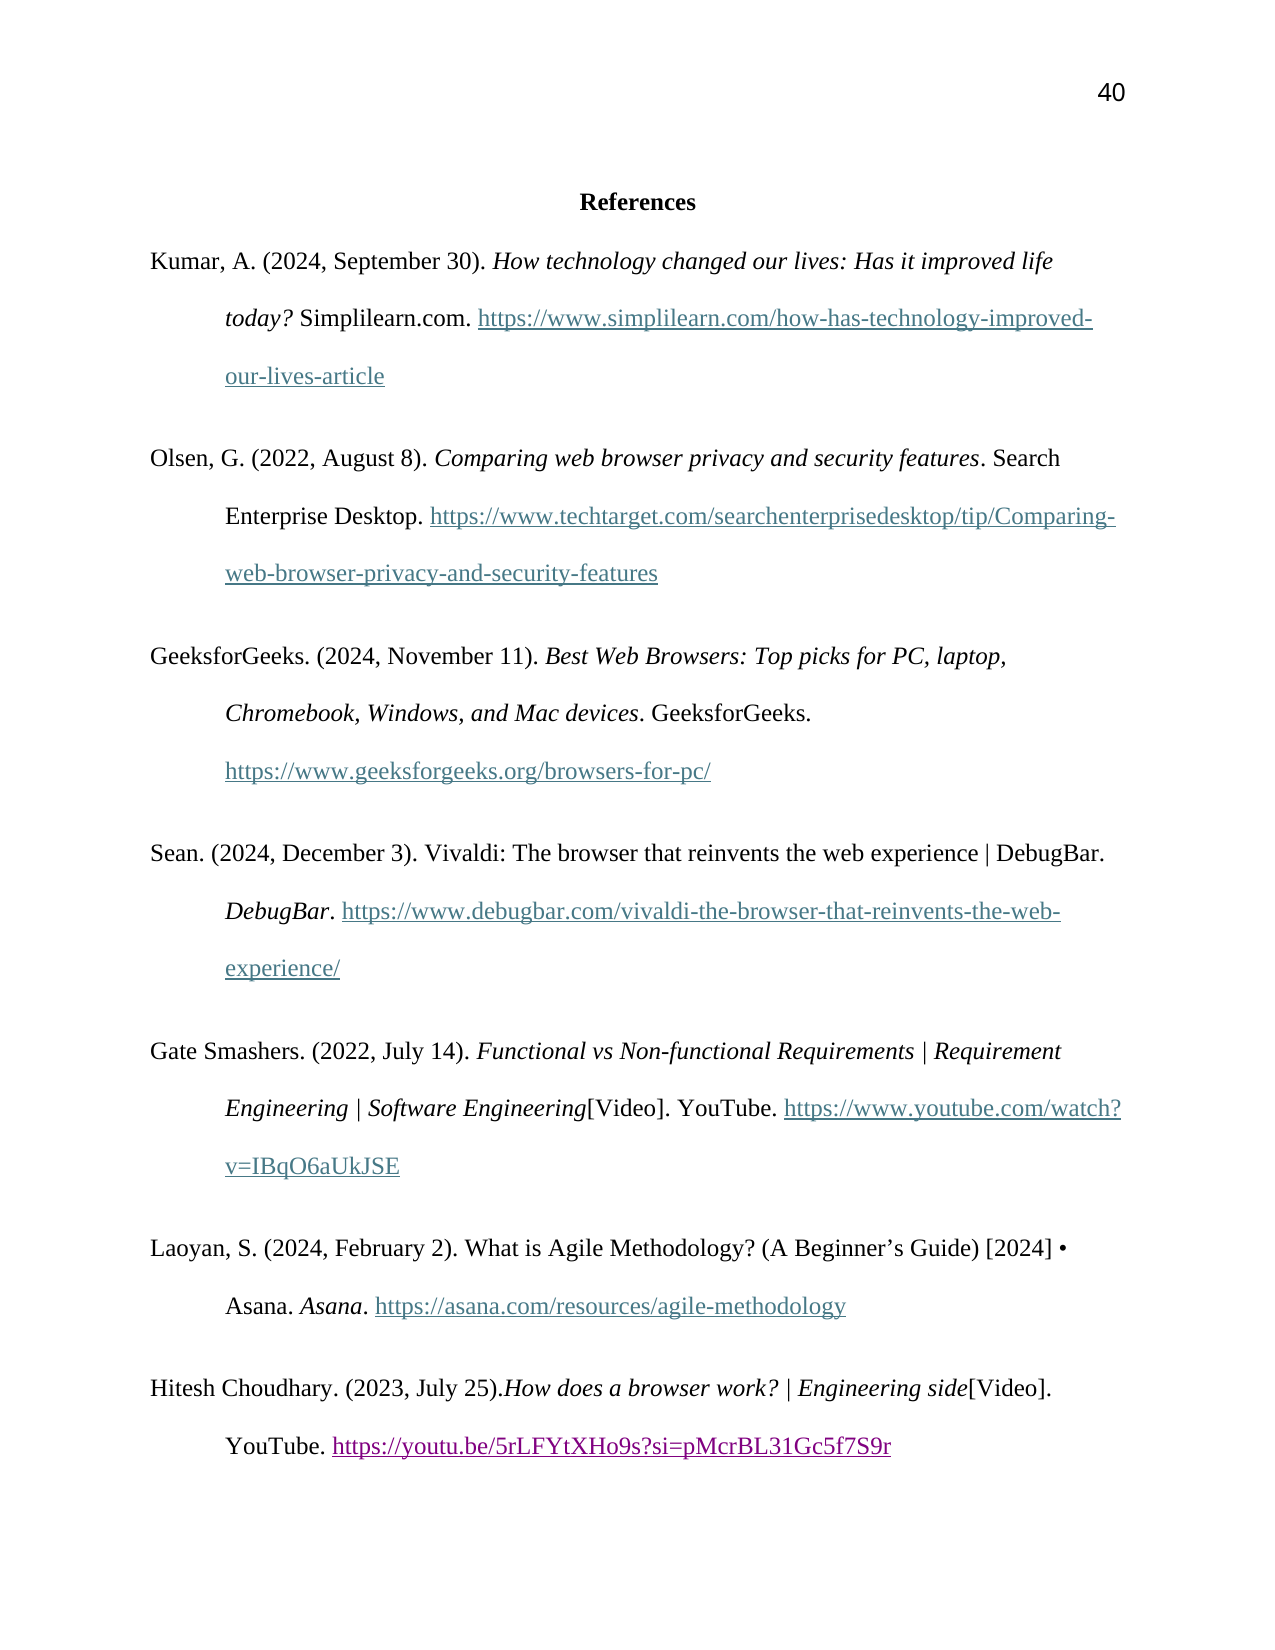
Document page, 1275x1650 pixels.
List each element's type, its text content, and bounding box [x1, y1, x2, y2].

text Gate Smashers. (2022, July 14). Functional vs Non-functional Requirements | Requirement Engineering | Software Engineering[Video]. YouTube. https://www.youtube.com/watch?v=IBqO6aUkJSE [150, 1036, 1125, 1179]
subtitle References [150, 187, 1125, 216]
text Olsen, G. (2022, August 8). Comparing web browser privacy and security features. Search Enterprise Desktop. https://www.techtarget.com/searchenterprisedesktop/tip/Comparing-web-browser-privacy-and-security-features [150, 443, 1125, 587]
text Kumar, A. (2024, September 30). How technology changed our lives: Has it improved life today? Simplilearn.com. https://www.simplilearn.com/how-has-technology-improved-our-lives-article [150, 246, 1125, 389]
text GeeksforGeeks. (2024, November 11). Best Web Browsers: Top picks for PC, laptop, Chromebook, Windows, and Mac devices. GeeksforGeeks. https://www.geeksforgeeks.org/browsers-for-pc/ [150, 641, 1125, 784]
text Sean. (2024, December 3). Vivaldi: The browser that reinvents the web experience | DebugBar. DebugBar. https://www.debugbar.com/vivaldi-the-browser-that-reinvents-the-web-experience/ [150, 838, 1125, 982]
text Laoyan, S. (2024, February 2). What is Agile Methodology? (A Beginner’s Guide) [2024] • Asana. Asana. https://asana.com/resources/agile-methodology [150, 1233, 1125, 1319]
text Hitesh Choudhary. (2023, July 25).How does a browser work? | Engineering side[Video]. YouTube. https://youtu.be/5rLFYtXHo9s?si=pMcrBL31Gc5f7S9r [150, 1373, 1125, 1459]
